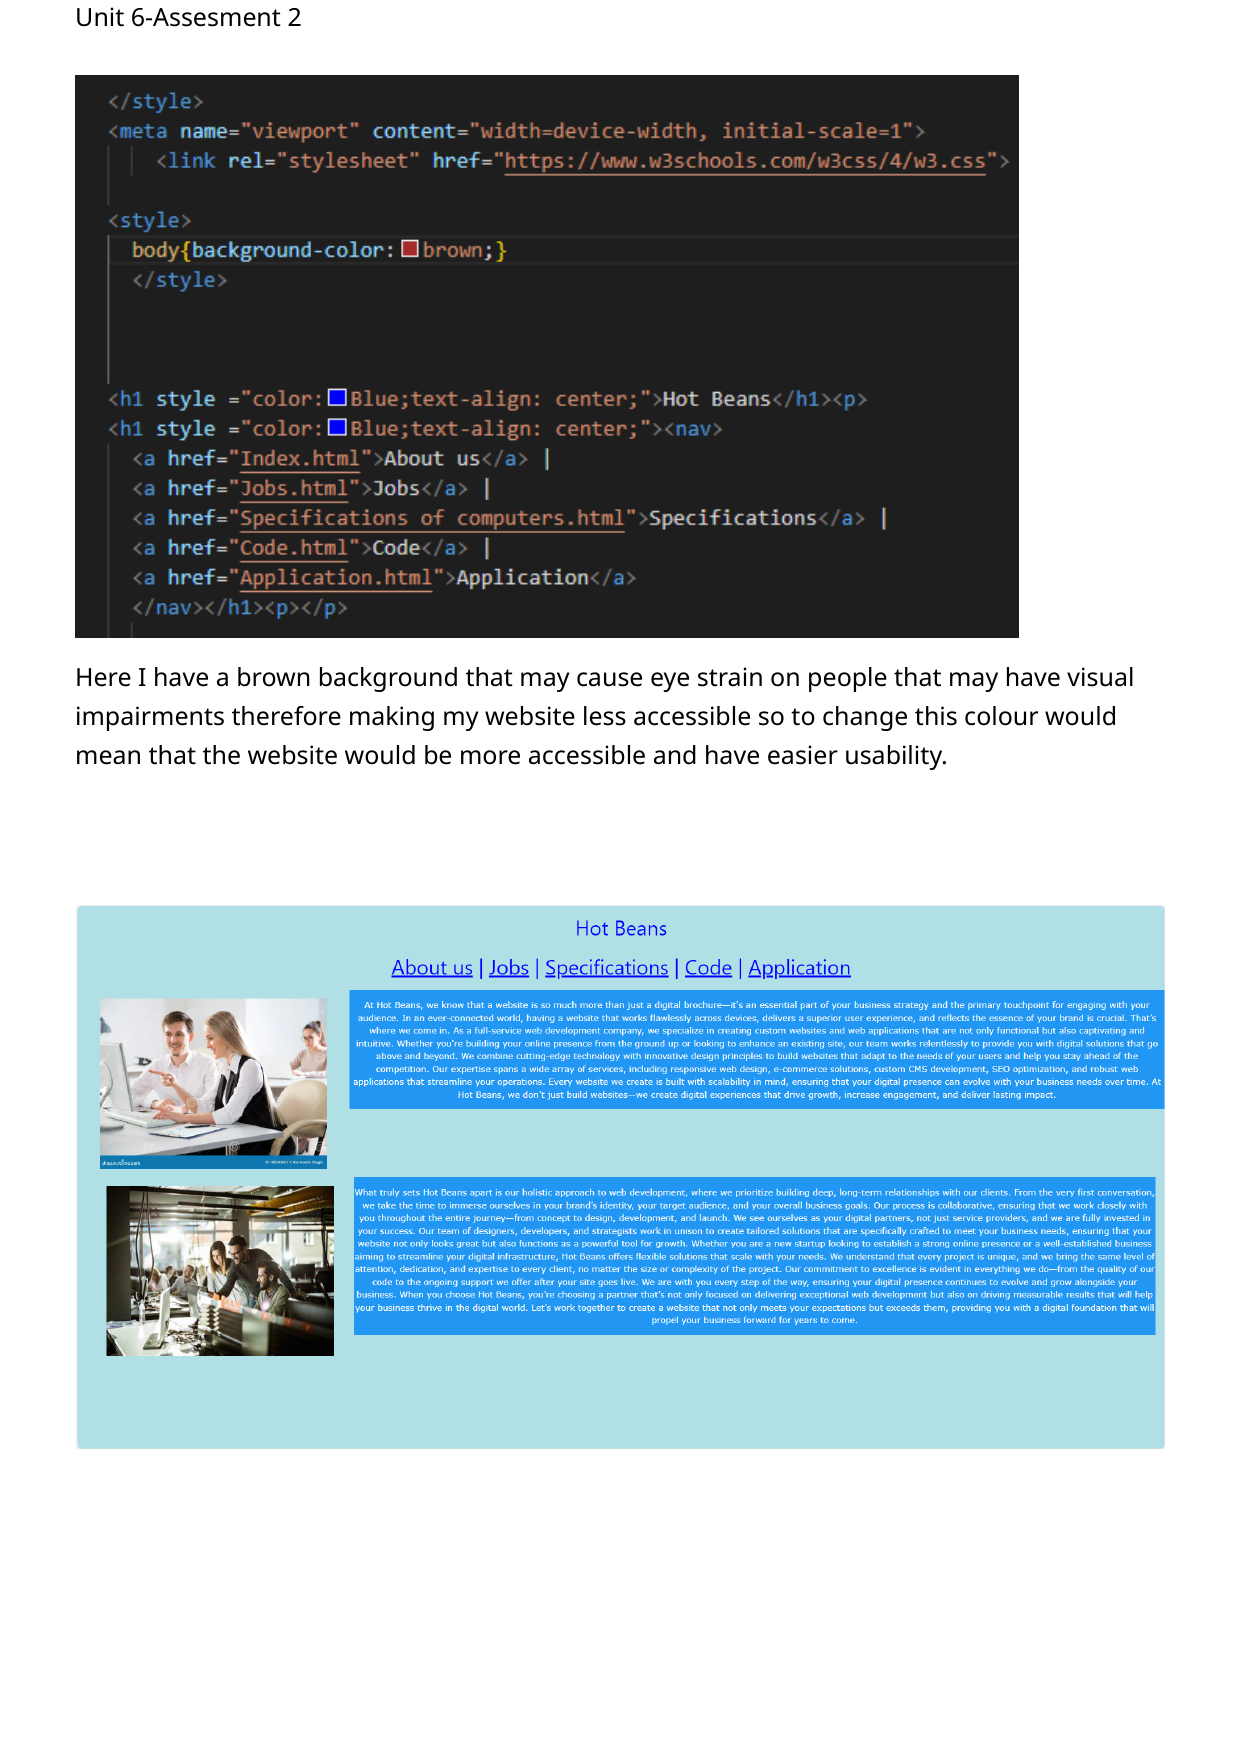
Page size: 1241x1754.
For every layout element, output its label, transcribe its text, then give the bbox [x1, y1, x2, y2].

text Here I have a brown background that may cause eye strain on people that may have visual impairments therefore making my website less accessible so to change this colour would mean that the website would be more accessible and have easier usability. [75, 659, 1165, 772]
picture [75, 75, 1019, 638]
picture [75, 905, 1166, 1449]
